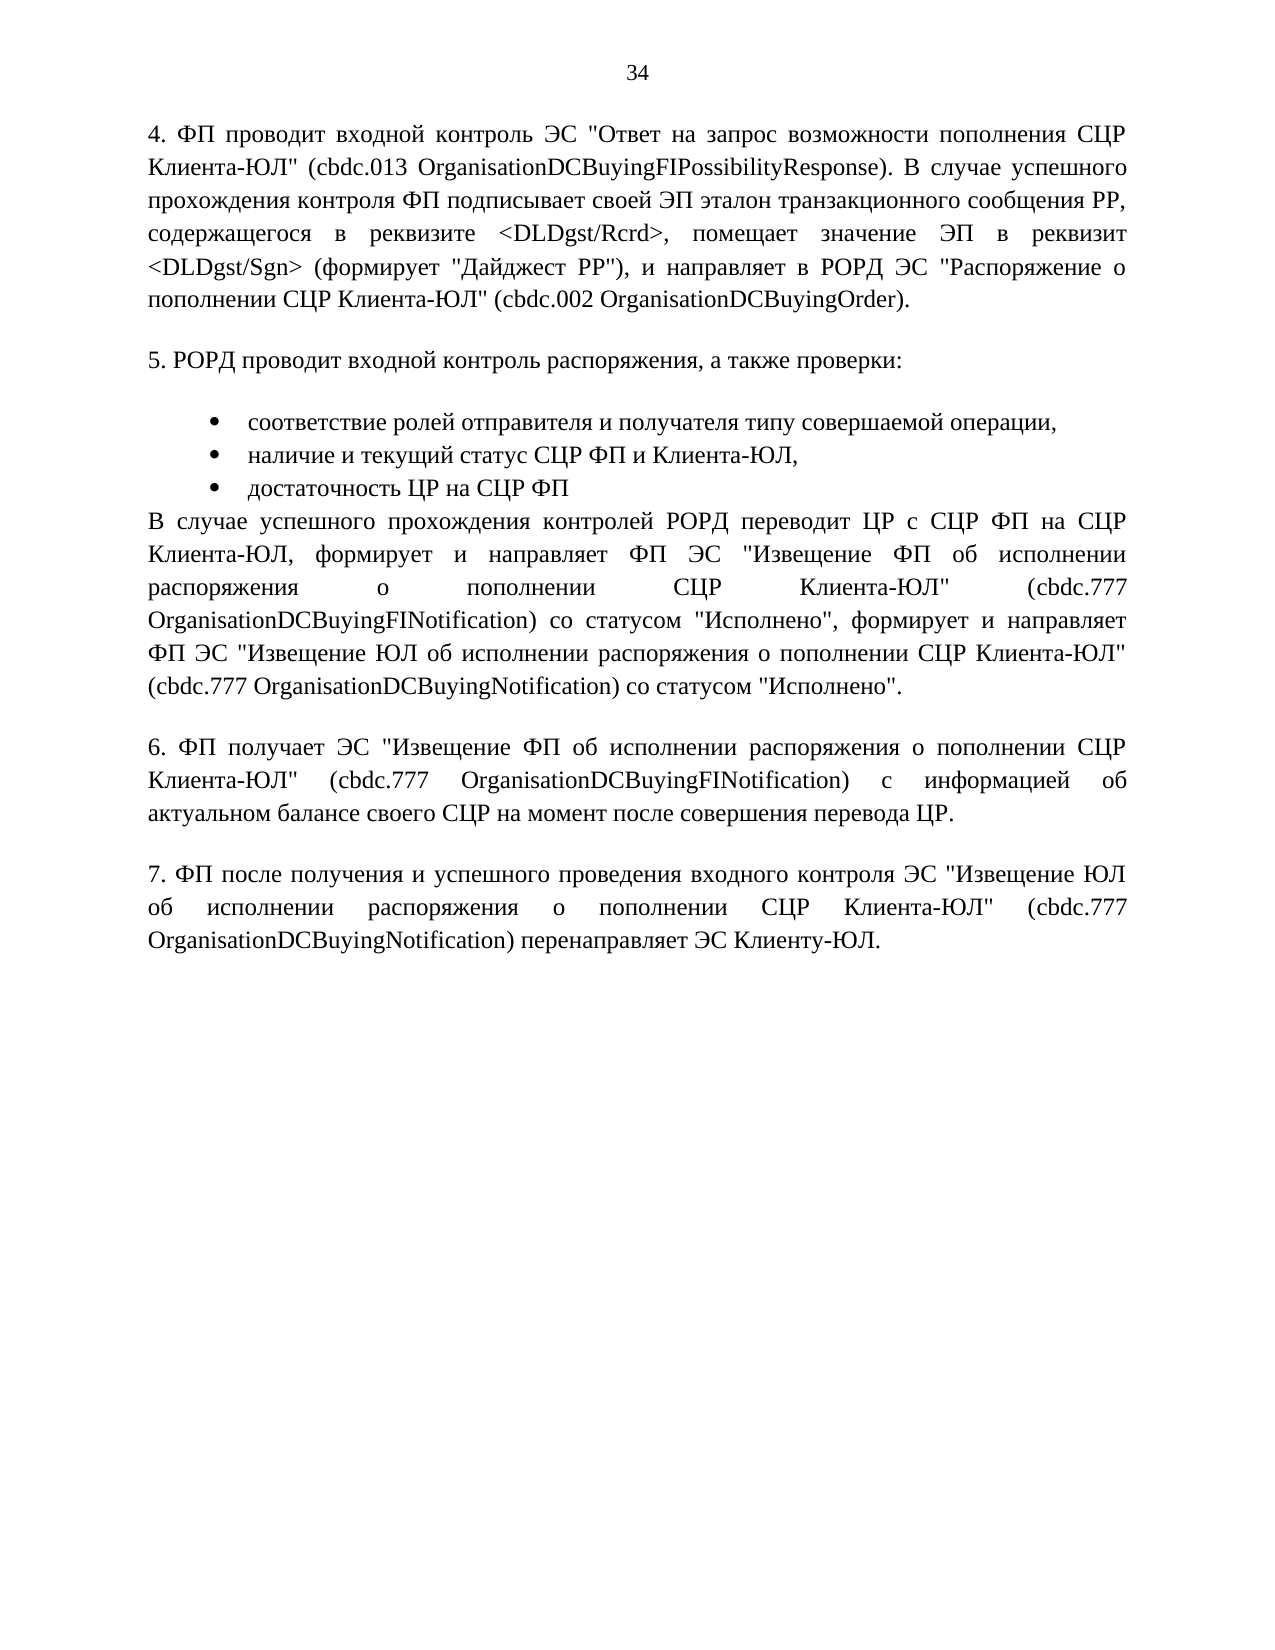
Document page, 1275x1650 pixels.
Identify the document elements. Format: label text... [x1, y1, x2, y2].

list наличие и текущий статус СЦР ФП и Клиента-ЮЛ, [210, 440, 1127, 468]
list соответствие ролей отправителя и получателя типу совершаемой операции, [210, 407, 1127, 435]
text 5. РОРД проводит входной контроль распоряжения, а также проверки: [148, 346, 1127, 374]
text 7. ФП после получения и успешного проведения входного контроля ЭС "Извещение ЮЛ об исполнении распоряжения о пополнении СЦР Клиента-ЮЛ" (cbdc.777 OrganisationDCBuyingNotification) перенаправляет ЭС Клиенту-ЮЛ. [148, 859, 1127, 954]
text В случае успешного прохождения контролей РОРД переводит ЦР с СЦР ФП на СЦР Клиента-ЮЛ, формирует и направляет ФП ЭС "Извещение ФП об исполнении распоряжения о пополнении СЦР Клиента-ЮЛ" (cbdc.777 OrganisationDCBuyingFINotification) со статусом "Исполнено", формирует и направляет ФП ЭС "Извещение ЮЛ об исполнении распоряжения о пополнении СЦР Клиента-ЮЛ" (cbdc.777 OrganisationDCBuyingNotification) со статусом "Исполнено". [148, 506, 1127, 699]
list достаточность ЦР на СЦР ФП [210, 473, 1127, 501]
text 6. ФП получает ЭС "Извещение ФП об исполнении распоряжения о пополнении СЦР Клиента-ЮЛ" (cbdc.777 OrganisationDCBuyingFINotification) с информацией об актуальном балансе своего СЦР на момент после совершения перевода ЦР. [148, 732, 1127, 827]
text 4. ФП проводит входной контроль ЭС "Ответ на запрос возможности пополнения СЦР Клиента-ЮЛ" (cbdc.013 OrganisationDCBuyingFIPossibilityResponse). В случае успешного прохождения контроля ФП подписывает своей ЭП эталон транзакционного сообщения РР, содержащегося в реквизите <DLDgst/Rcrd>, помещает значение ЭП в реквизит <DLDgst/Sgn> (формирует "Дайджест РР"), и направляет в РОРД ЭС "Распоряжение о пополнении СЦР Клиента-ЮЛ" (cbdc.002 OrganisationDCBuyingOrder). [148, 119, 1127, 313]
